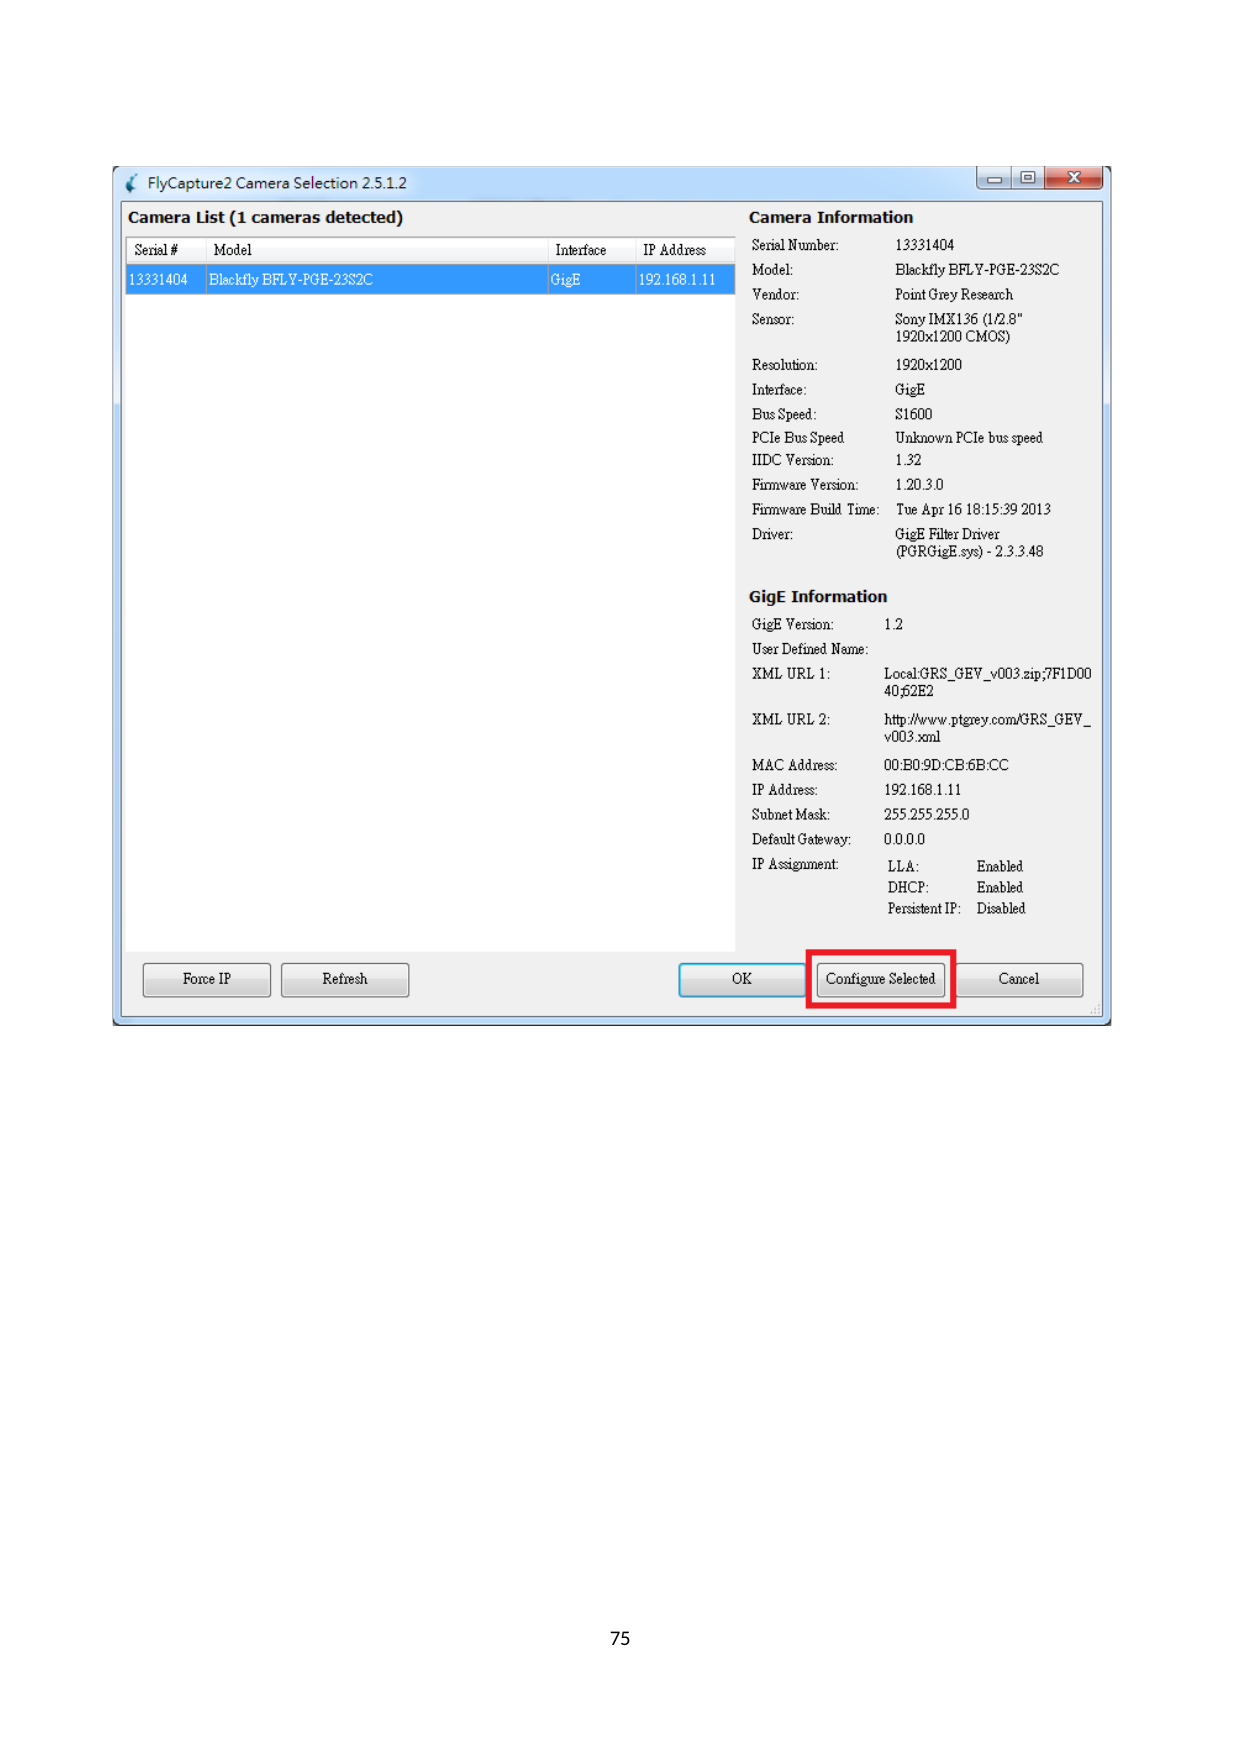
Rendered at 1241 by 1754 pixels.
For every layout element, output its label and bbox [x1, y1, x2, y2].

picture [112, 166, 1112, 1026]
